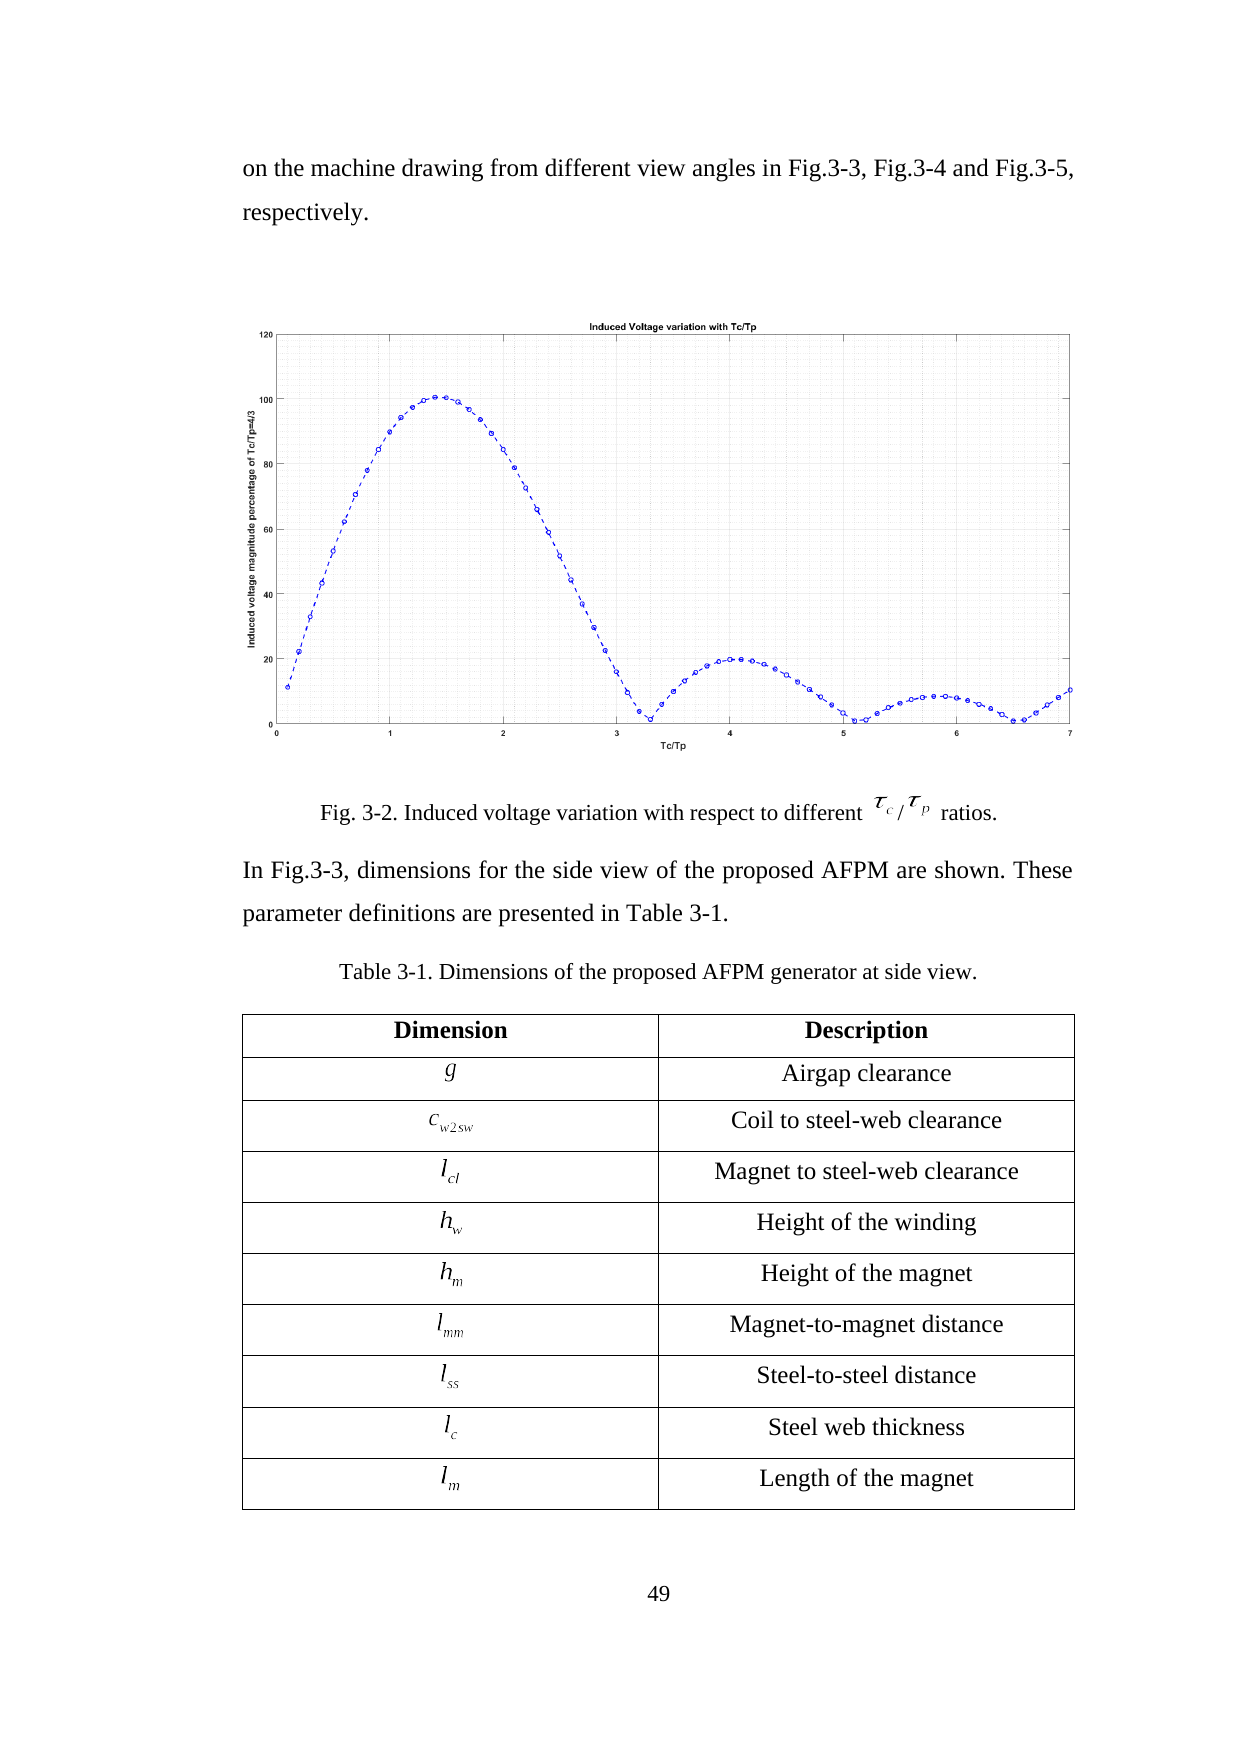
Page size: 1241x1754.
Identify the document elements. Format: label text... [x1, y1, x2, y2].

table_cell Length of the magnet [659, 1459, 1074, 1509]
text Fig. 3-2. Induced voltage variation with respect to different / ratios. [242, 783, 1075, 825]
table_cell [243, 1101, 658, 1151]
table_cell Magnet to steel-web clearance [659, 1152, 1074, 1202]
table_header Description [659, 1015, 1074, 1057]
table_cell [243, 1305, 658, 1355]
table_cell [243, 1459, 658, 1509]
table_cell [243, 1058, 658, 1100]
table_cell Coil to steel-web clearance [659, 1101, 1074, 1151]
table_cell Magnet-to-magnet distance [659, 1305, 1074, 1355]
table_cell Height of the winding [659, 1203, 1074, 1253]
table_cell Steel web thickness [659, 1408, 1074, 1458]
picture [242, 316, 1075, 753]
table_cell Height of the magnet [659, 1254, 1074, 1304]
table_cell [243, 1408, 658, 1458]
table_cell Airgap clearance [659, 1058, 1074, 1100]
table_cell Steel-to-steel distance [659, 1356, 1074, 1407]
text Table 3-1. Dimensions of the proposed AFPM generator at side view. [242, 958, 1075, 984]
table_cell [243, 1254, 658, 1304]
table_cell [243, 1203, 658, 1253]
table_cell [243, 1356, 658, 1407]
table_cell [243, 1152, 658, 1202]
table_header Dimension [243, 1015, 658, 1057]
text In Fig.3-3, dimensions for the side view of the proposed AFPM are shown. These parameter definitions are presented in Table 3-1. [242, 855, 1075, 927]
